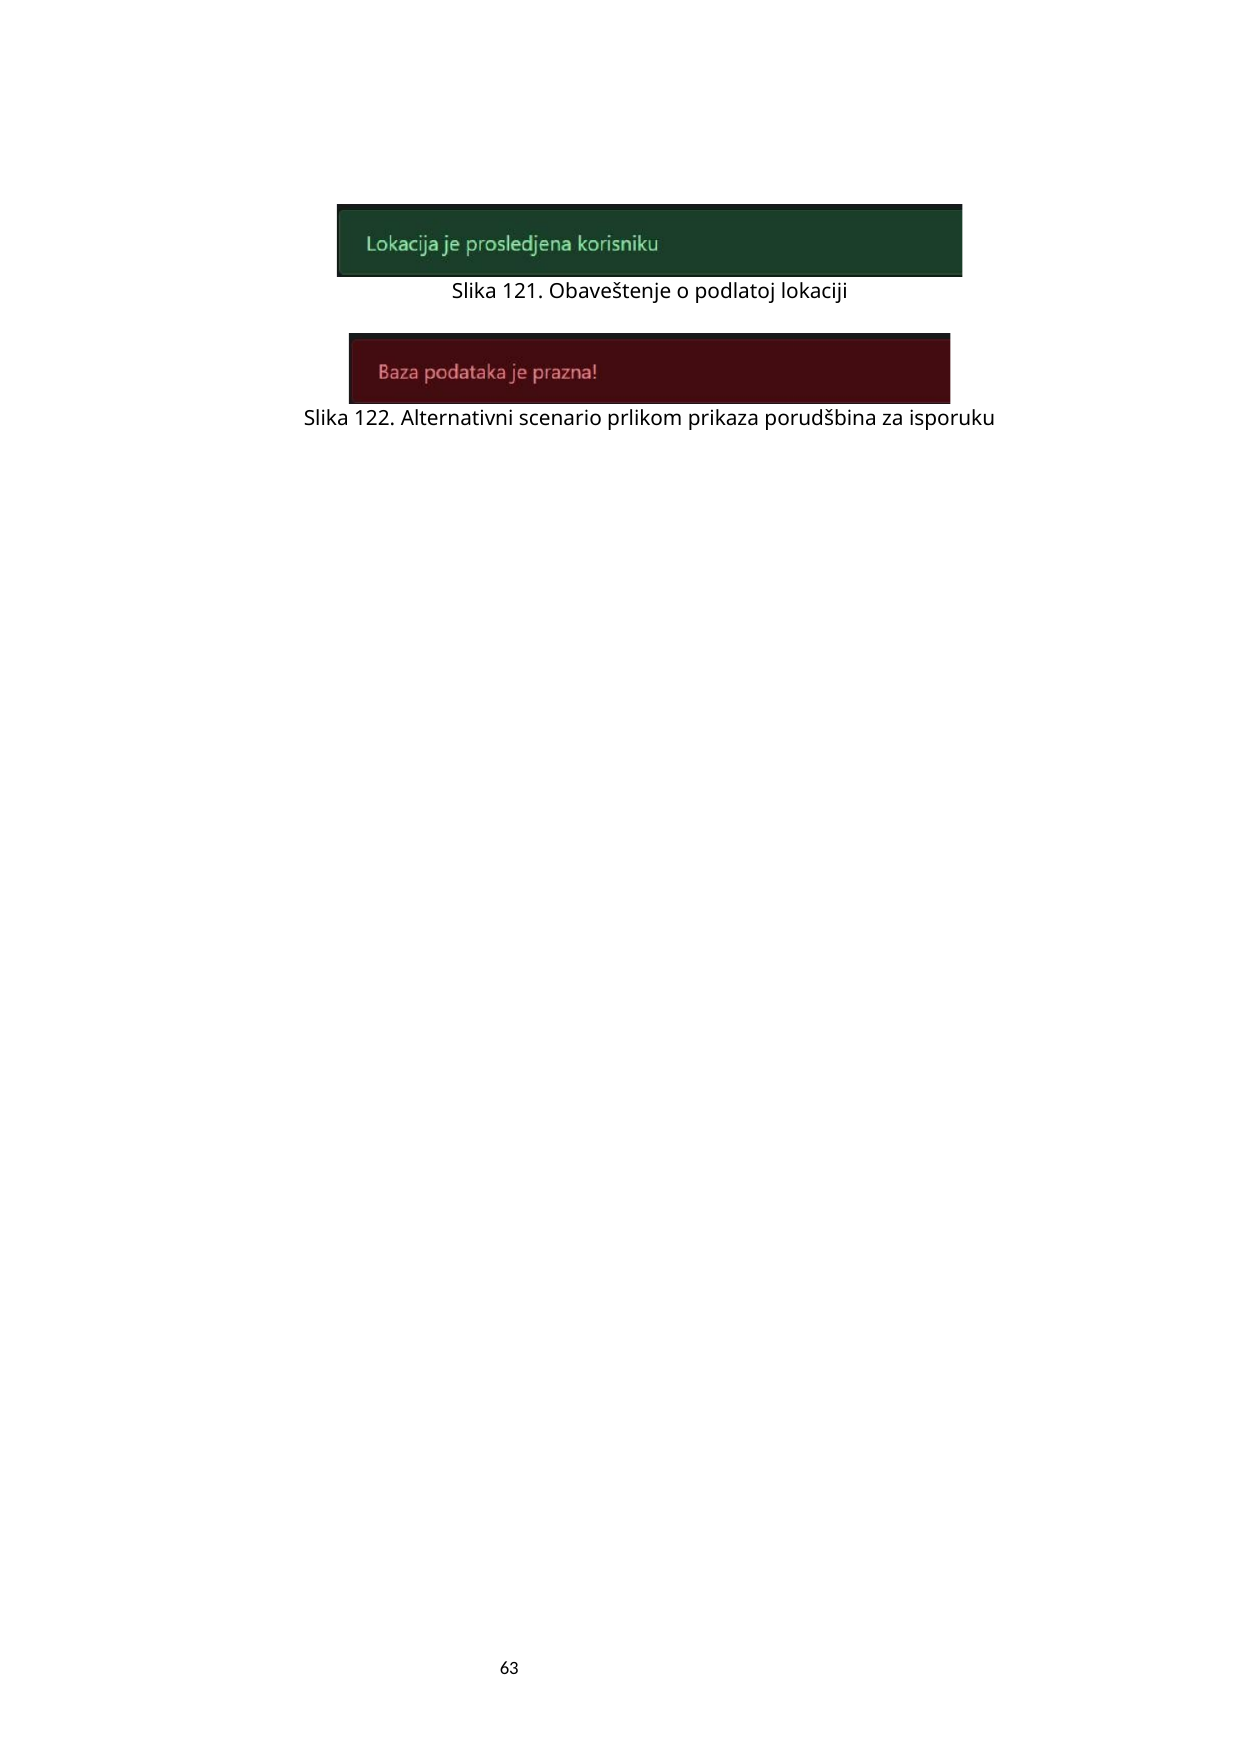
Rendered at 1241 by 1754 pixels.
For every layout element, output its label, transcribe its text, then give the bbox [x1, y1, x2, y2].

text Slika 122. Alternativni scenario prlikom prikaza porudšbina za isporuku [148, 403, 1152, 432]
picture [348, 333, 951, 404]
picture [336, 204, 963, 277]
text Slika 121. Obaveštenje o podlatoj lokaciji [148, 276, 1152, 305]
